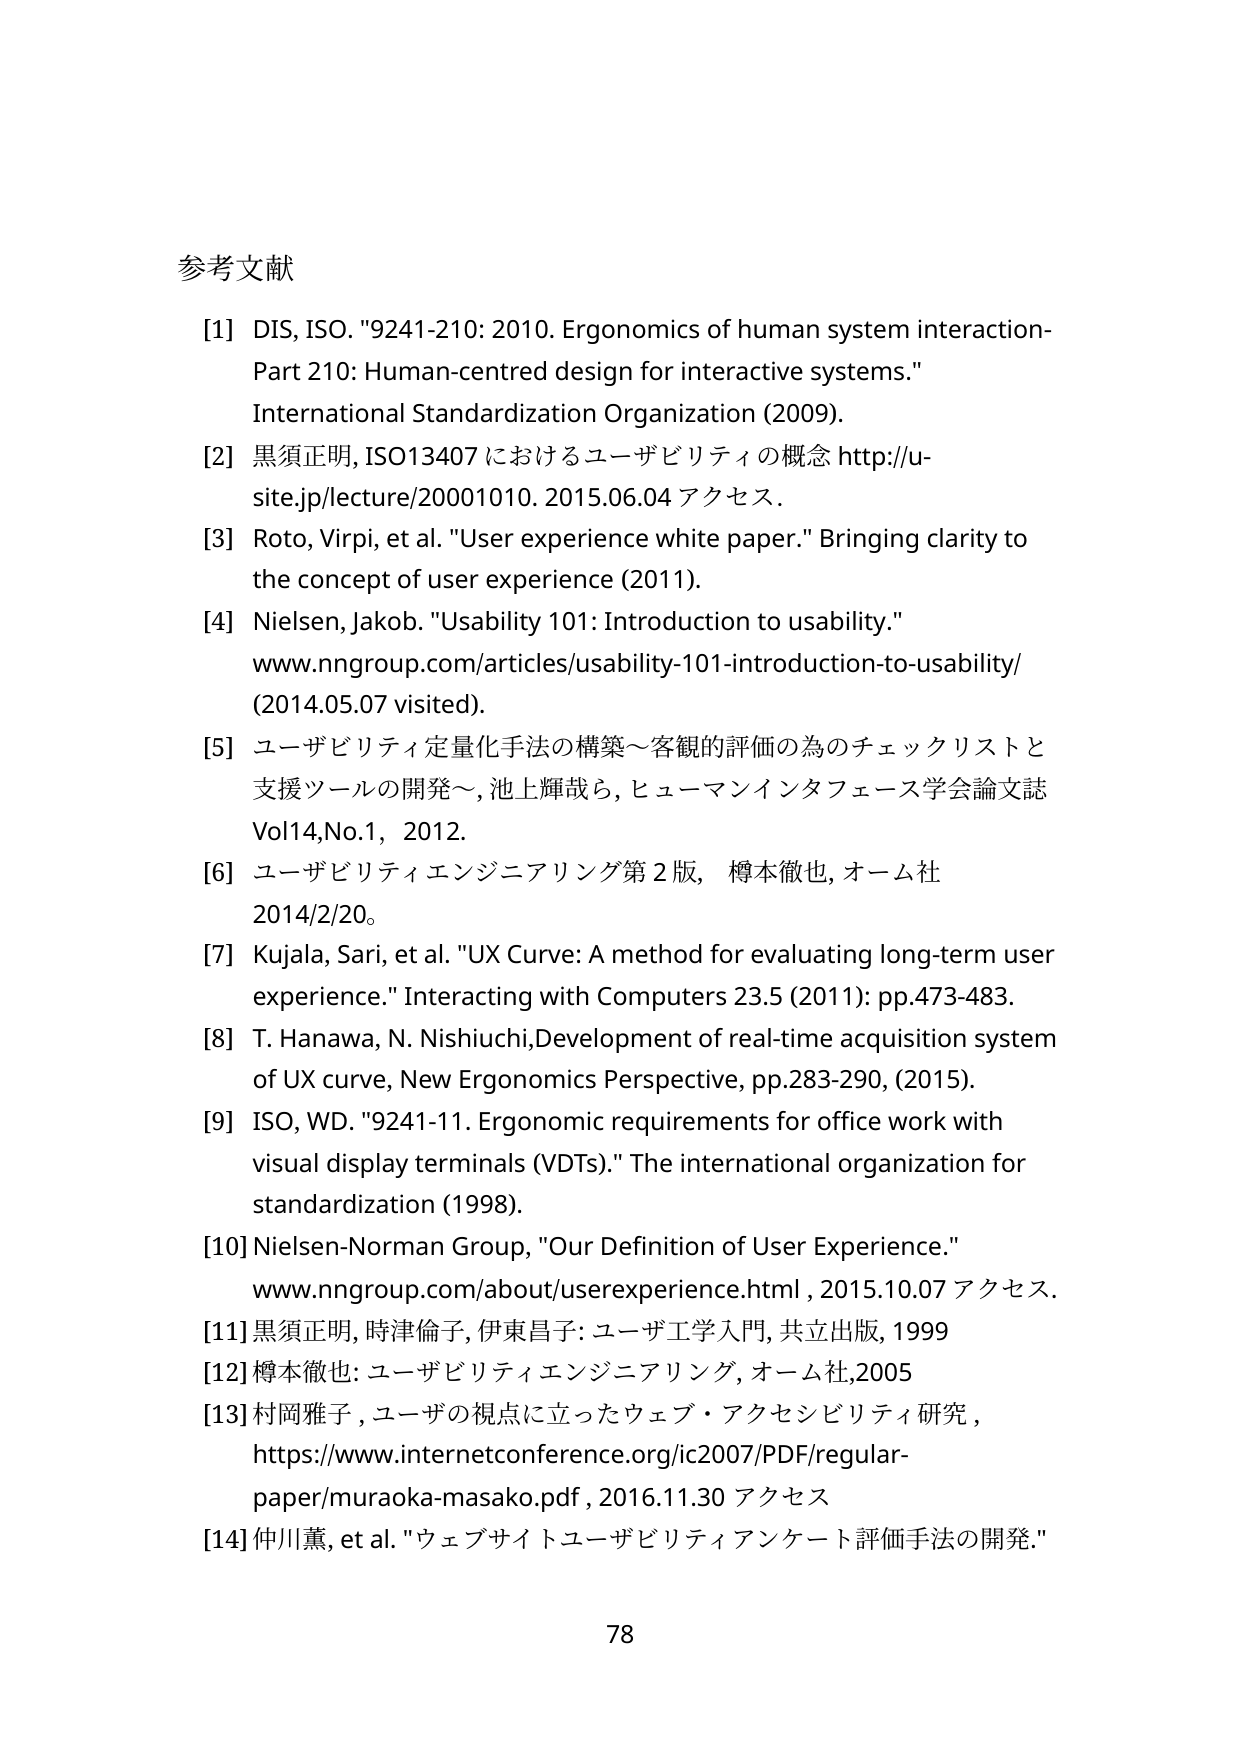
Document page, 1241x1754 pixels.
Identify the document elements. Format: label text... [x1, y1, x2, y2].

list Nielsen-Norman Group, "Our Definition of User Experience." www.nngroup.com/about/userexperience.html , 2015.10.07アクセス. [202, 1225, 1063, 1308]
list 樽本徹也: ユーザビリティエンジニアリング, オーム社,2005 [202, 1350, 1063, 1392]
list 村岡雅子 , ユーザの視点に立ったウェブ・アクセシビリティ研究 , https://www.internetconference.org/ic2007/PDF/regular-paper/muraoka-masako.pdf , 2016.11.30 アクセス [202, 1392, 1063, 1517]
list Roto, Virpi, et al. "User experience white paper." Bringing clarity to the concept of user experience (2011). [202, 517, 1063, 600]
list ユーザビリティエンジニアリング第2版, 樽本徹也, オーム社 2014/2/20。 [202, 850, 1063, 933]
list ユーザビリティ定量化手法の構築〜客観的評価の為のチェックリストと支援ツールの開発〜, 池上輝哉ら, ヒューマンインタフェース学会論文誌 Vol14,No.1，2012. [202, 725, 1063, 850]
list T. Hanawa, N. Nishiuchi,Development of real-time acquisition system of UX curve, New Ergonomics Perspective, pp.283-290, (2015). [202, 1017, 1063, 1100]
list Kujala, Sari, et al. "UX Curve: A method for evaluating long-term user experience." Interacting with Computers 23.5 (2011): pp.473-483. [202, 933, 1063, 1017]
subtitle 参考文献 [177, 225, 1063, 308]
list 黒須正明, ISO13407におけるユーザビリティの概念 http://u-site.jp/lecture/20001010. 2015.06.04アクセス． [202, 433, 1063, 517]
list ISO, WD. "9241-11. Ergonomic requirements for office work with visual display terminals (VDTs)." The international organization for standardization (1998). [202, 1100, 1063, 1225]
list DIS, ISO. "9241-210: 2010. Ergonomics of human system interaction-Part 210: Human-centred design for interactive systems." International Standardization Organization (2009). [202, 308, 1063, 433]
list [202, 1517, 1063, 1558]
list Nielsen, Jakob. "Usability 101: Introduction to usability." www.nngroup.com/articles/usability-101-introduction-to-usability/ (2014.05.07 visited). [202, 600, 1063, 725]
list 黒須正明, 時津倫子, 伊東昌子: ユーザ工学入門, 共立出版, 1999 [202, 1308, 1063, 1350]
